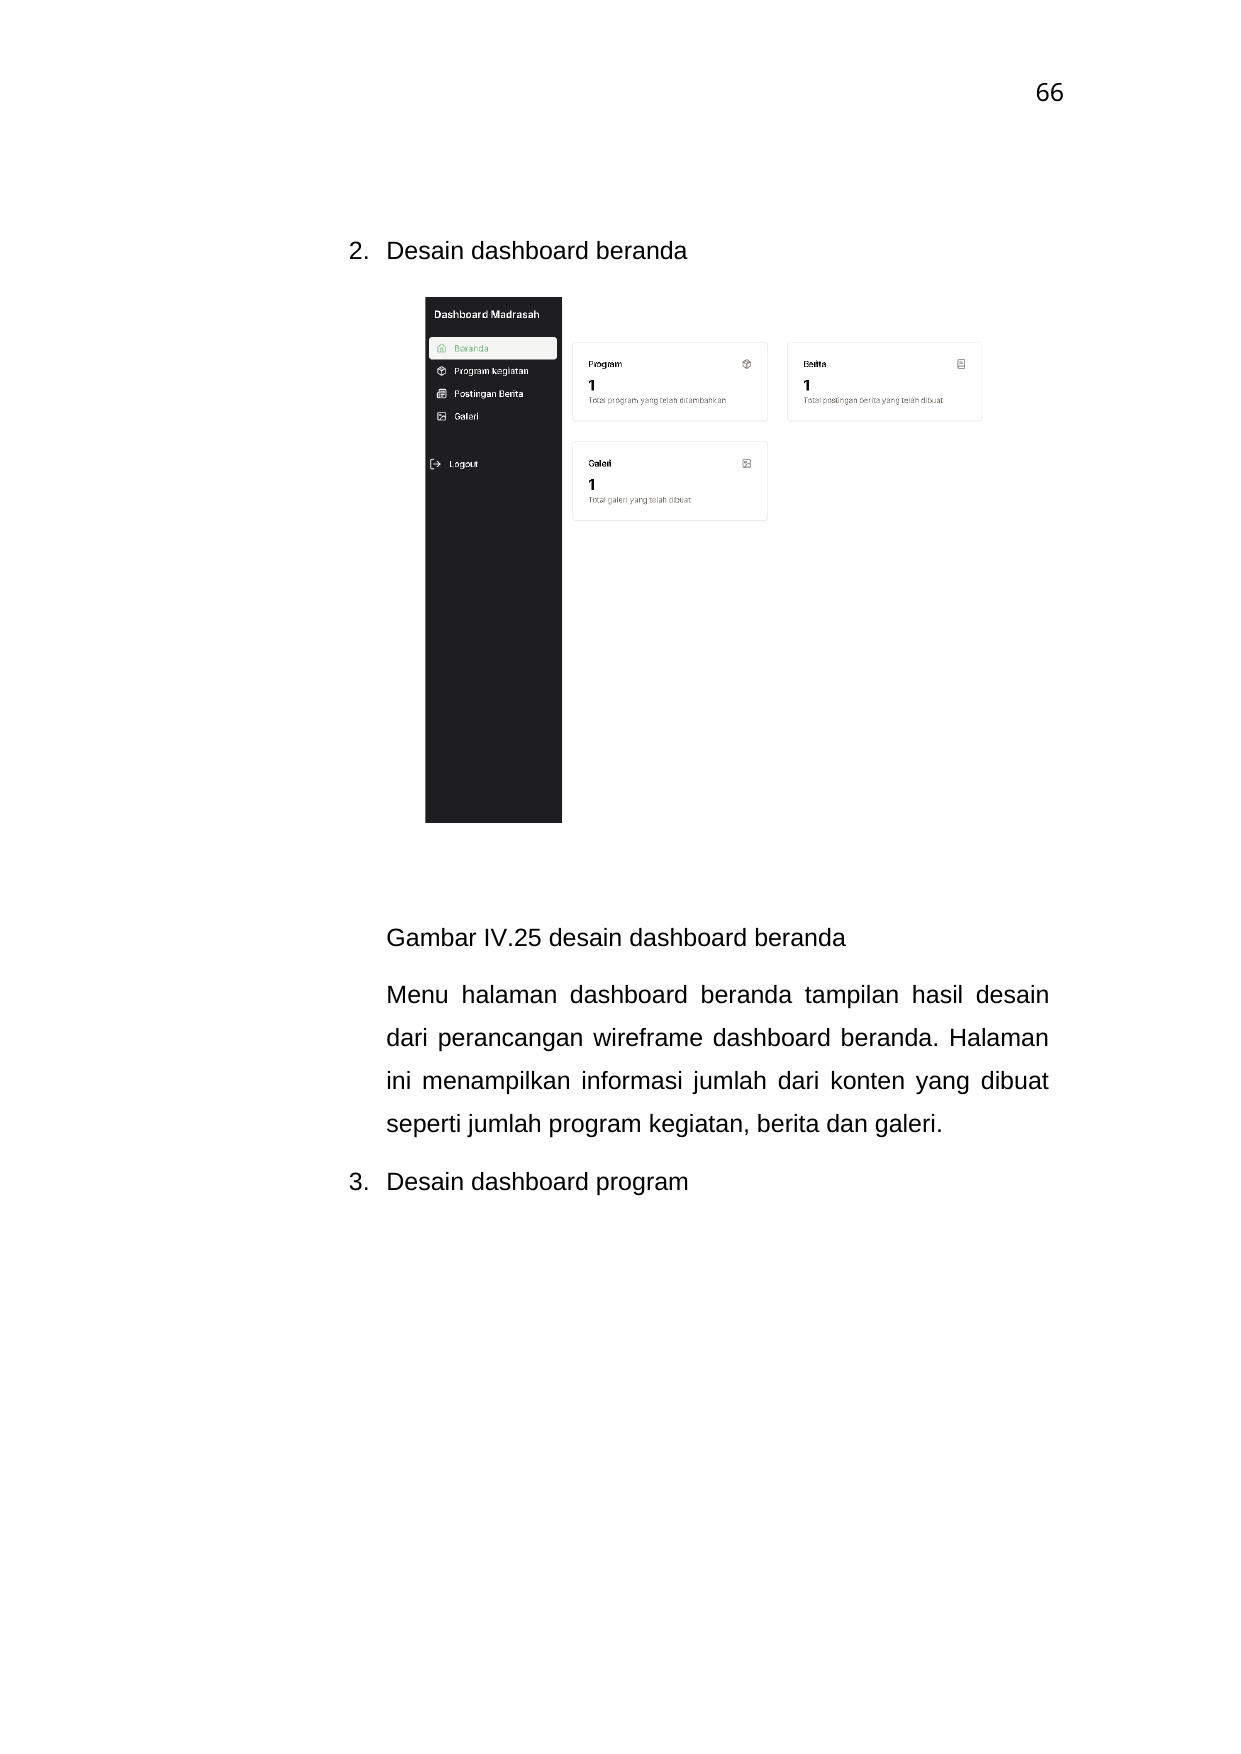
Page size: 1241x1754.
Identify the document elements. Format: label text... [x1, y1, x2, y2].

picture [425, 297, 988, 823]
text Menu halaman dashboard beranda tampilan hasil desain dari perancangan wireframe dashboard beranda. Halaman ini menampilkan informasi jumlah dari konten yang dibuat seperti jumlah program kegiatan, berita dan galeri. [386, 980, 1050, 1138]
text Gambar IV.25 desain dashboard beranda [386, 923, 1050, 952]
list Desain dashboard beranda [349, 236, 1050, 265]
list Desain dashboard program [349, 1167, 1050, 1196]
